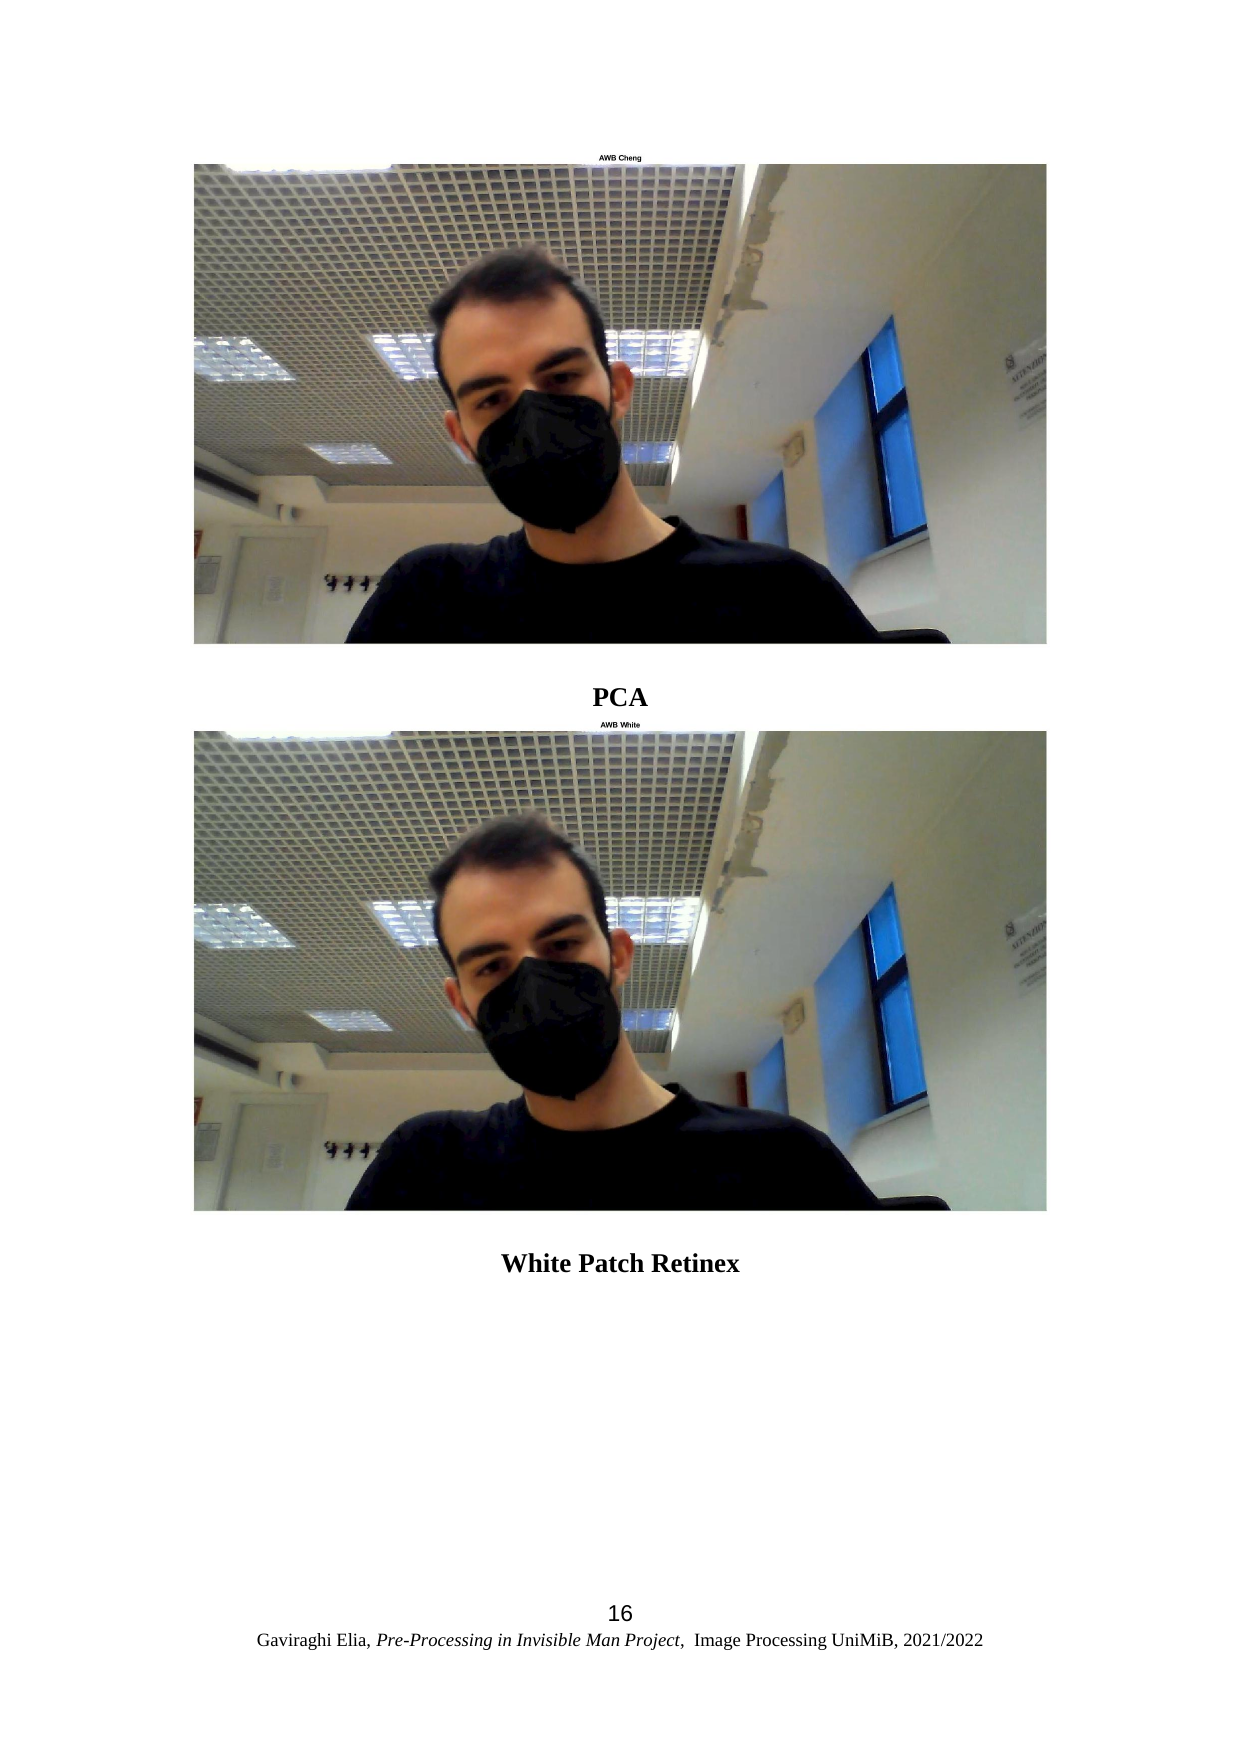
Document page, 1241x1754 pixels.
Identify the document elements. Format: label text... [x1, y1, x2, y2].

text White Patch Retinex [150, 1248, 1090, 1279]
text PCA [150, 681, 1090, 712]
picture [150, 716, 1091, 1244]
picture [150, 150, 1091, 677]
